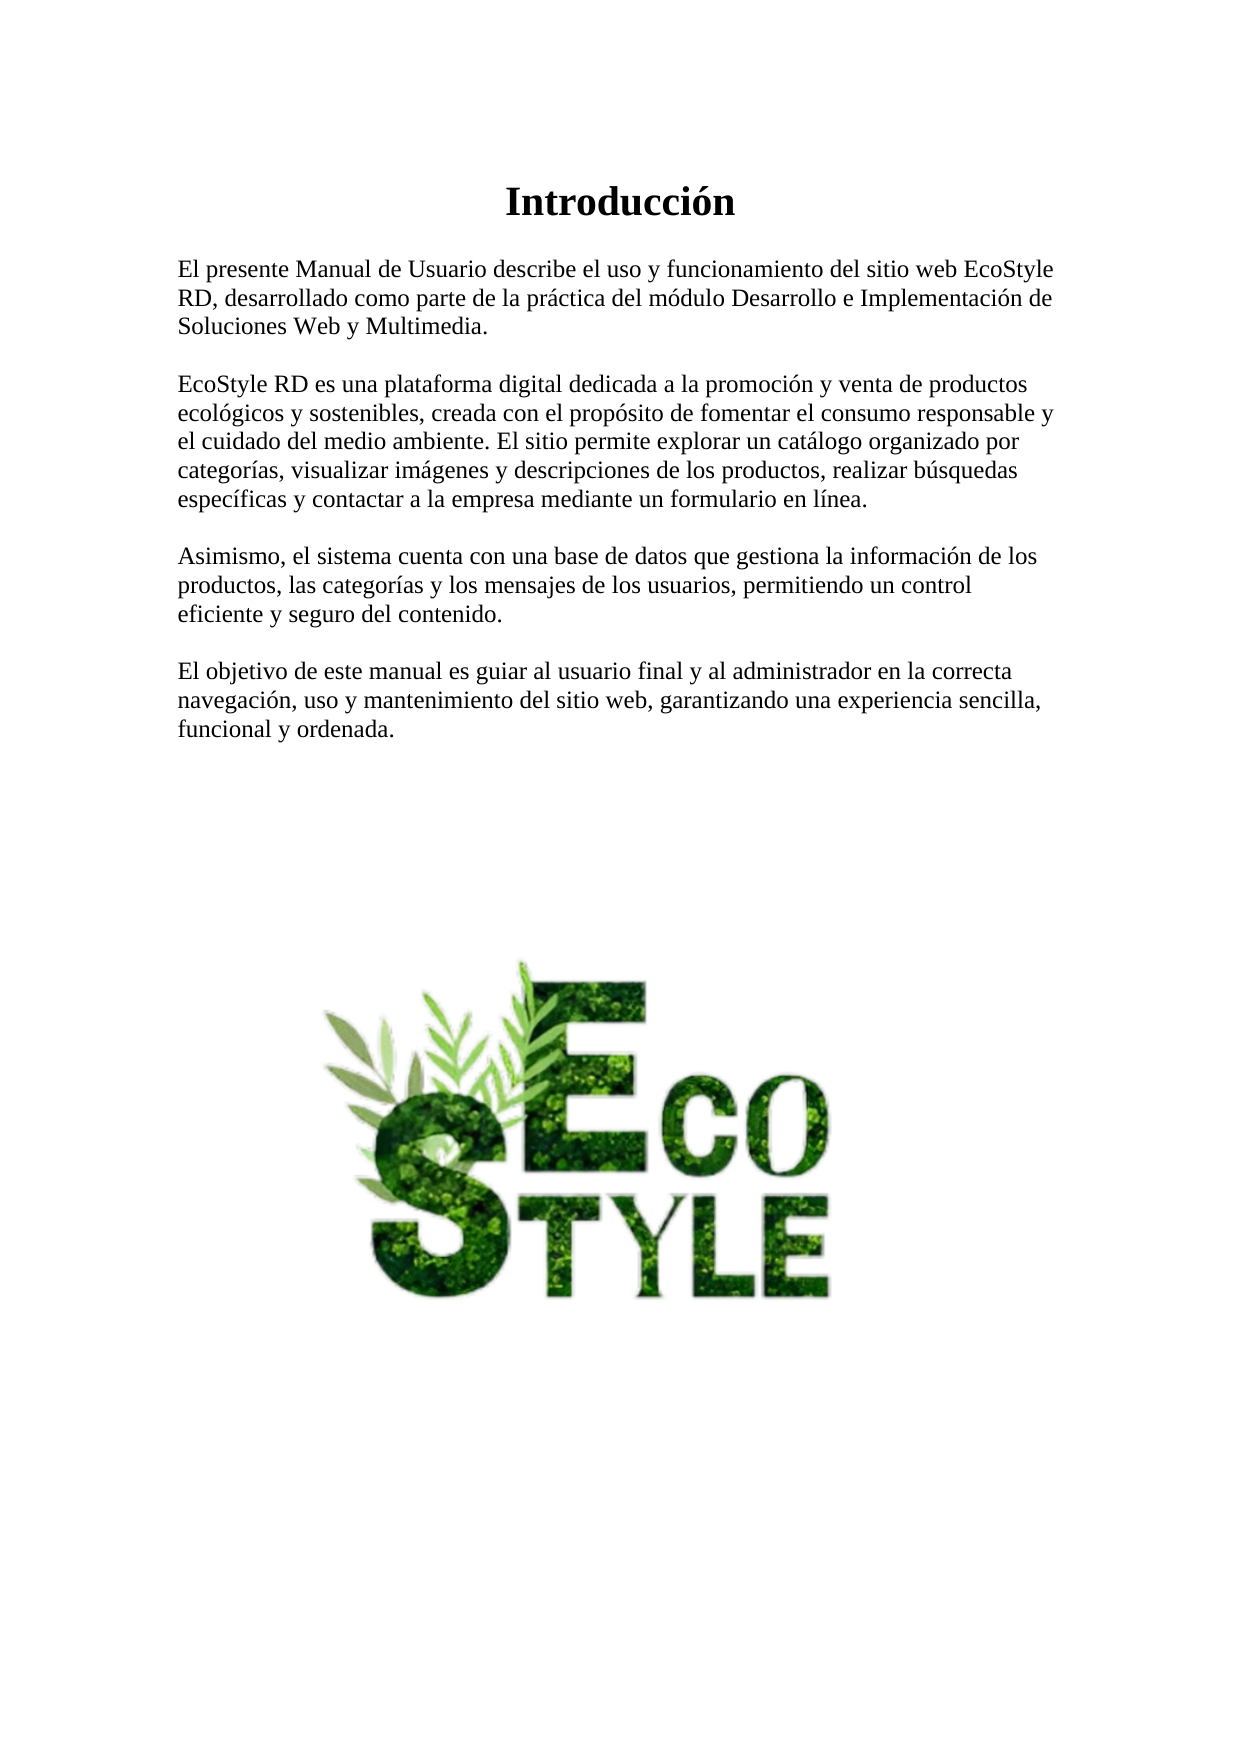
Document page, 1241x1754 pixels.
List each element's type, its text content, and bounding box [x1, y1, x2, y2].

text El objetivo de este manual es guiar al usuario final y al administrador en la correcta navegación, uso y mantenimiento del sitio web, garantizando una experiencia sencilla, funcional y ordenada. [177, 656, 1063, 743]
text Asimismo, el sistema cuenta con una base de datos que gestiona la información de los productos, las categorías y los mensajes de los usuarios, permitiendo un control eficiente y seguro del contenido. [177, 541, 1063, 628]
subtitle Introducción [177, 177, 1063, 225]
picture [0, 697, 1241, 1556]
text El presente Manual de Usuario describe el uso y funcionamiento del sitio web EcoStyle RD, desarrollado como parte de la práctica del módulo Desarrollo e Implementación de Soluciones Web y Multimedia. [177, 254, 1063, 340]
text EcoStyle RD es una plataforma digital dedicada a la promoción y venta de productos ecológicos y sostenibles, creada con el propósito de fomentar el consumo responsable y el cuidado del medio ambiente. El sitio permite explorar un catálogo organizado por categorías, visualizar imágenes y descripciones de los productos, realizar búsquedas específicas y contactar a la empresa mediante un formulario en línea. [177, 369, 1063, 513]
